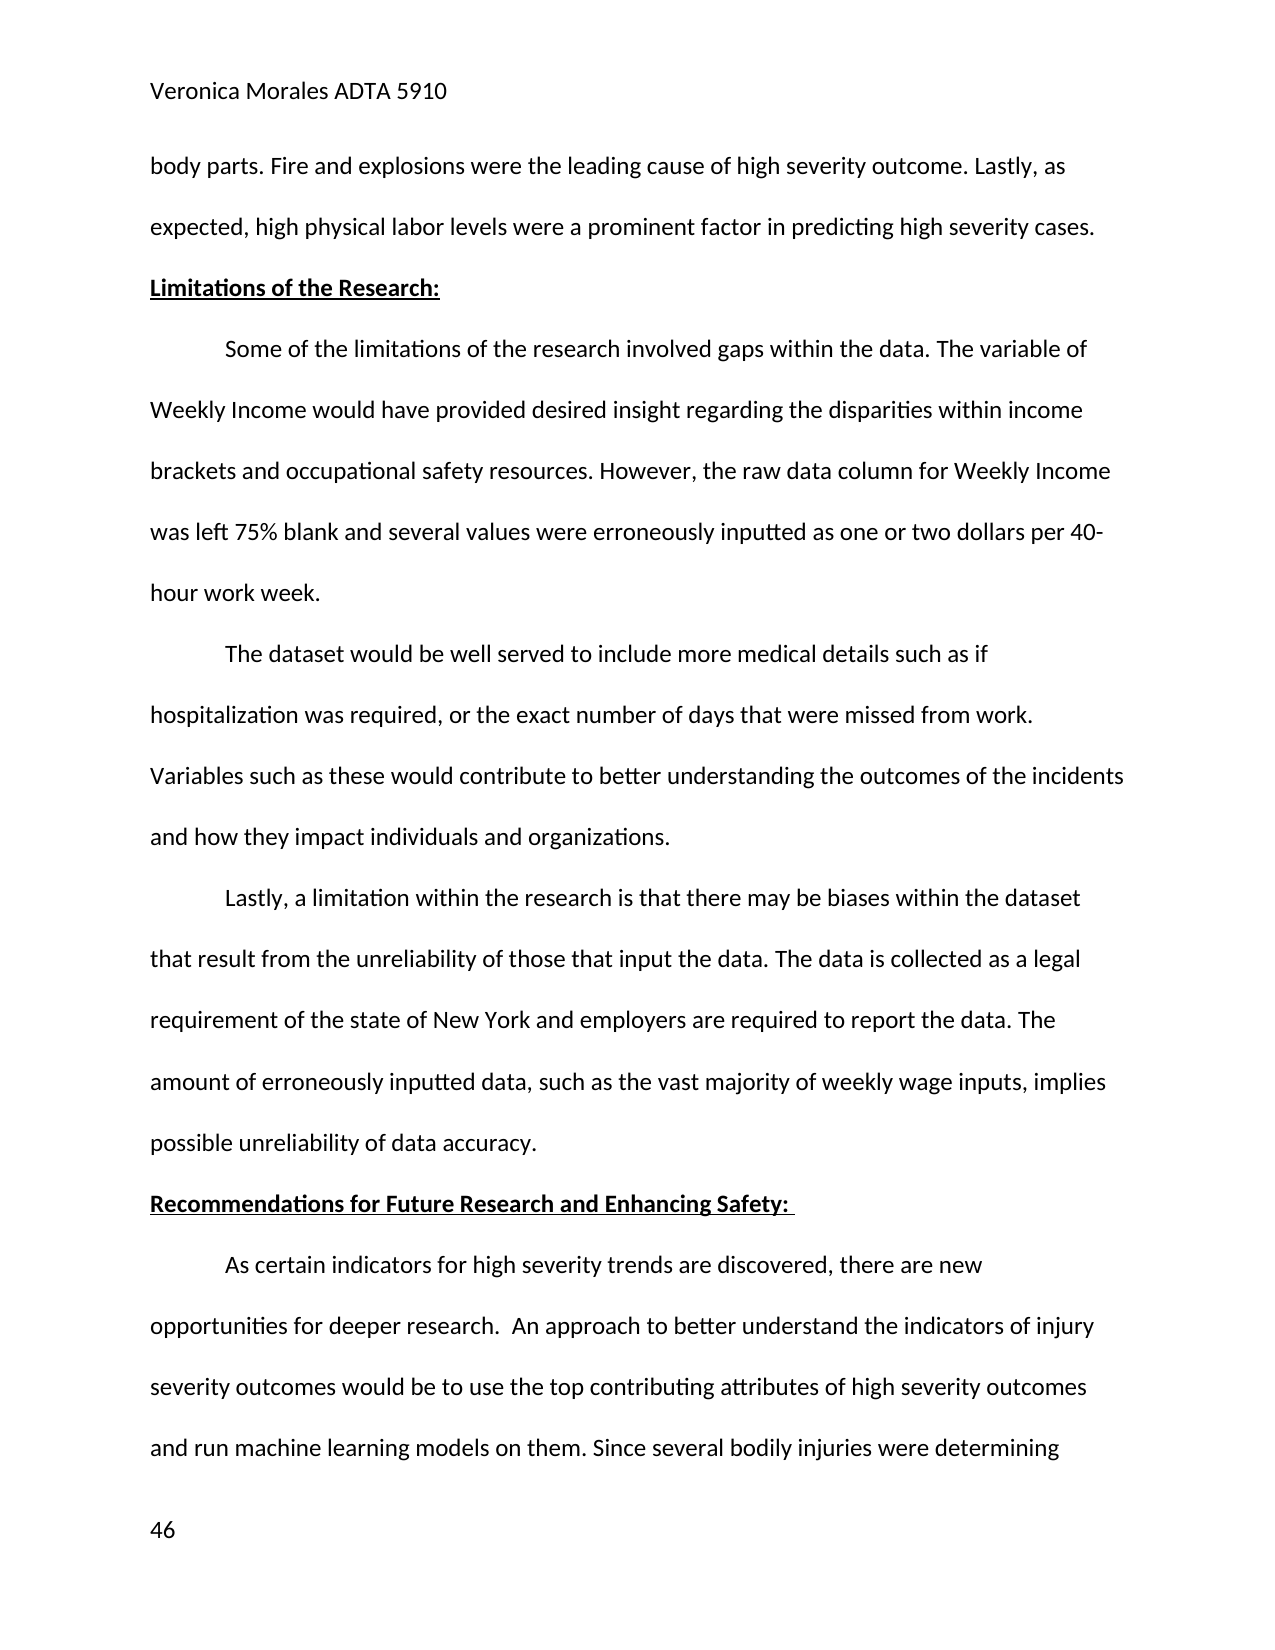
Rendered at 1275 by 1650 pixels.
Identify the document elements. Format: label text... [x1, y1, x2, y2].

text Recommendations for Future Research and Enhancing Safety: [150, 1188, 1125, 1218]
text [150, 150, 1125, 242]
text Some of the limitations of the research involved gaps within the data. The variable of Weekly Income would have provided desired insight regarding the disparities within income brackets and occupational safety resources. However, the raw data column for Weekly Income was left 75% blank and several values were erroneously inputted as one or two dollars per 40-hour work week. [150, 333, 1125, 608]
text Limitations of the Research: [150, 272, 1125, 303]
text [150, 1249, 1125, 1462]
text The dataset would be well served to include more medical details such as if hospitalization was required, or the exact number of days that were missed from work. Variables such as these would contribute to better understanding the outcomes of the incidents and how they impact individuals and organizations. [150, 638, 1125, 852]
text Lastly, a limitation within the research is that there may be biases within the dataset that result from the unreliability of those that input the data. The data is collected as a legal requirement of the state of New York and employers are required to report the data. The amount of erroneously inputted data, such as the vast majority of weekly wage inputs, implies possible unreliability of data accuracy. [150, 882, 1125, 1157]
